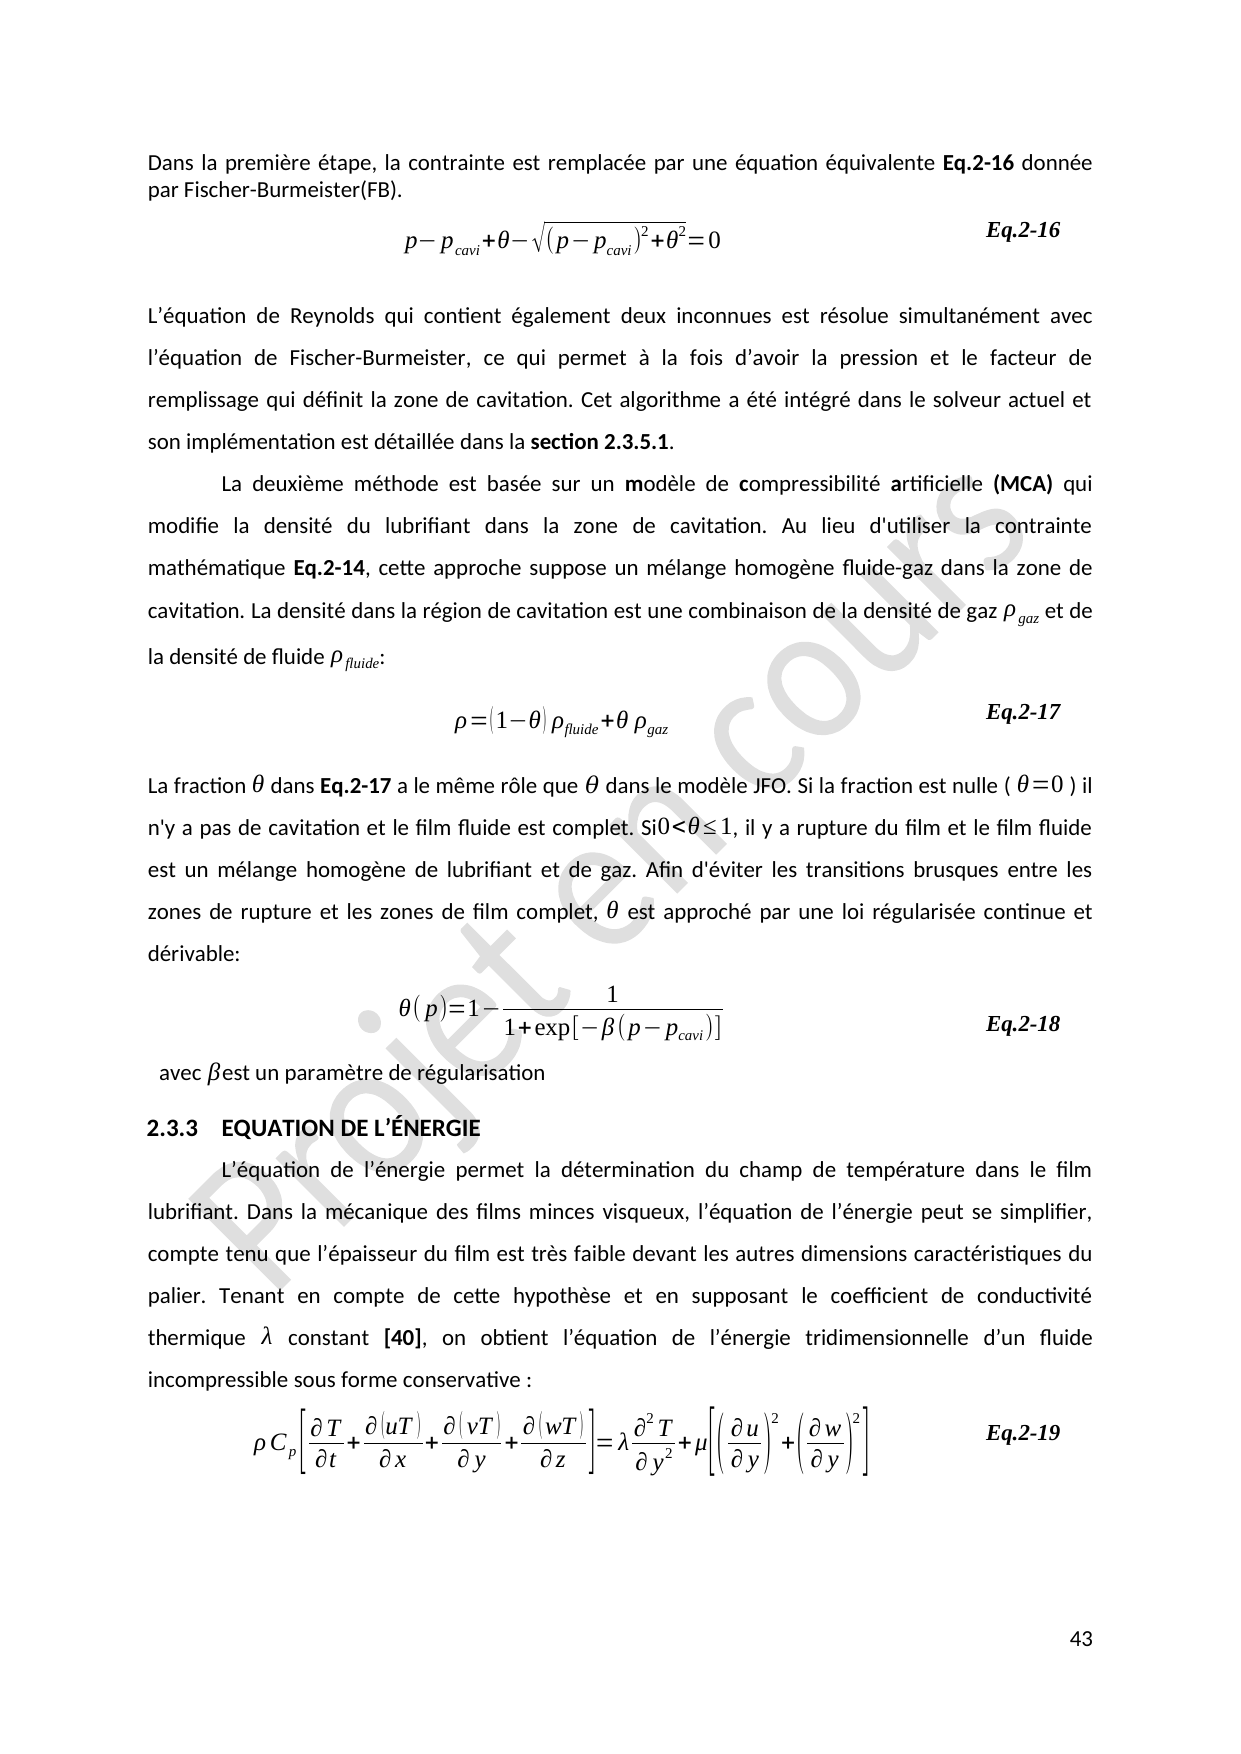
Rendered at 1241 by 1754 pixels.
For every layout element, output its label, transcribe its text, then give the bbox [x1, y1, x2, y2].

table_header [148, 1407, 974, 1492]
table_header [975, 1407, 1093, 1492]
text L’équation de l’énergie permet la détermination du champ de température dans le film lubrifiant. Dans la mécanique des films minces visqueux, l’équation de l’énergie peut se simplifier, compte tenu que l’épaisseur du film est très faible devant les autres dimensions caractéristiques du palier. Tenant en compte de cette hypothèse et en supposant le coefficient de conductivité thermique constant [40], on obtient l’équation de l’énergie tridimensionnelle d’un fluide incompressible sous forme conservative : [148, 1155, 1093, 1393]
table_header [975, 204, 1093, 289]
table_header [975, 686, 1093, 771]
table_header [975, 981, 1093, 1099]
table_header avec est un paramètre de régularisation [148, 981, 974, 1099]
table_header [148, 686, 974, 771]
text La fraction dans Eq.2-17 a le même rôle que 𝜃 dans le modèle JFO. Si la fraction est nulle ( ) il n'y a pas de cavitation et le film fluide est complet. Si, il y a rupture du film et le film fluide est un mélange homogène de lubrifiant et de gaz. Afin d'éviter les transitions brusques entre les zones de rupture et les zones de film complet, est approché par une loi régularisée continue et dérivable: [148, 771, 1093, 967]
text Dans la première étape, la contrainte est remplacée par une équation équivalente Eq.2-16 donnée par Fischer-Burmeister(FB). [148, 148, 1093, 204]
text L’équation de Reynolds qui contient également deux inconnues est résolue simultanément avec l’équation de Fischer-Burmeister, ce qui permet à la fois d’avoir la pression et le facteur de remplissage qui définit la zone de cavitation. Cet algorithme a été intégré dans le solveur actuel et son implémentation est détaillée dans la section 2.3.5.1. [148, 301, 1093, 455]
subtitle Equation de l’énergie [146, 1112, 1093, 1142]
table_header [148, 204, 974, 289]
text La deuxième méthode est basée sur un modèle de compressibilité artificielle (MCA) qui modifie la densité du lubrifiant dans la zone de cavitation. Au lieu d'utiliser la contrainte mathématique Eq.2-14, cette approche suppose un mélange homogène fluide-gaz dans la zone de cavitation. La densité dans la région de cavitation est une combinaison de la densité de gaz et de la densité de fluide : [148, 469, 1093, 672]
